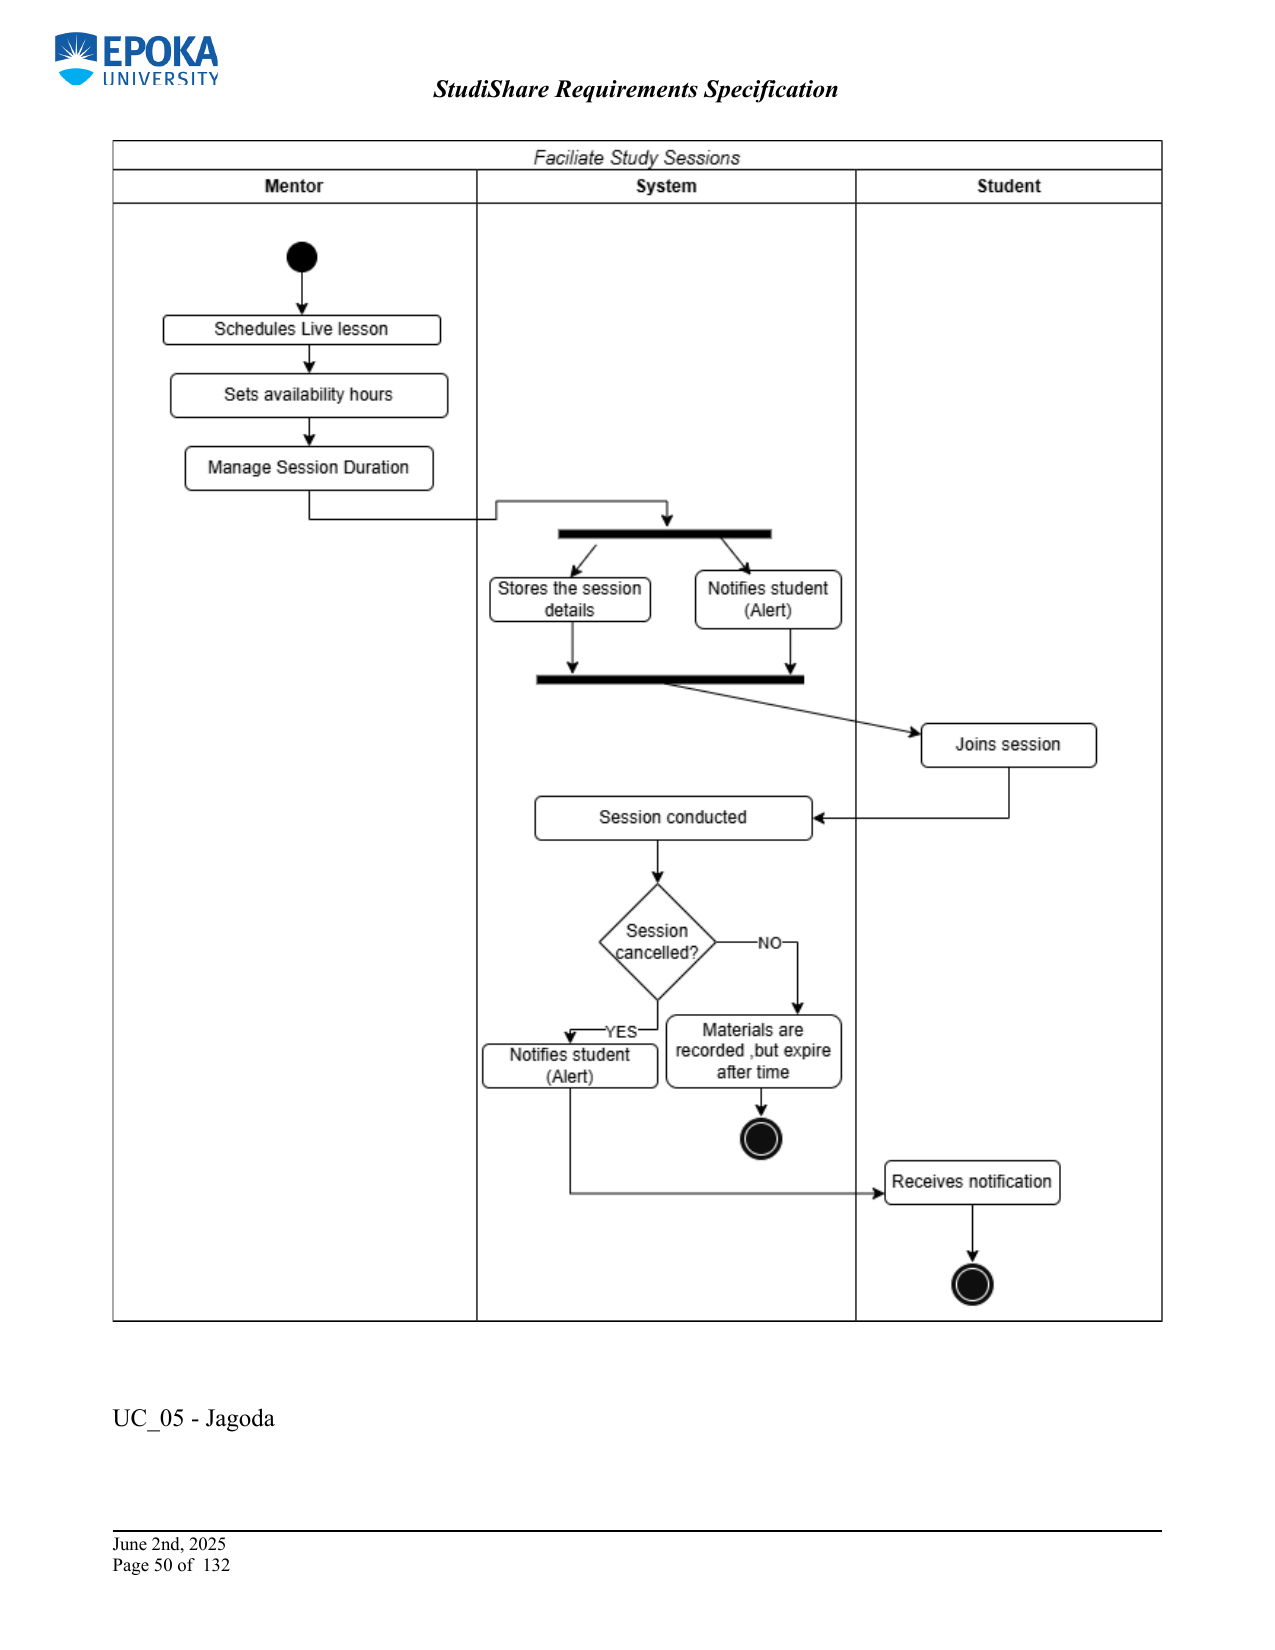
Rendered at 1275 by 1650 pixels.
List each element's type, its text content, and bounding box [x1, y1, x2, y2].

picture [112, 140, 1163, 1322]
text UC_05 - Jagoda [112, 1404, 1162, 1432]
picture [55, 32, 218, 85]
